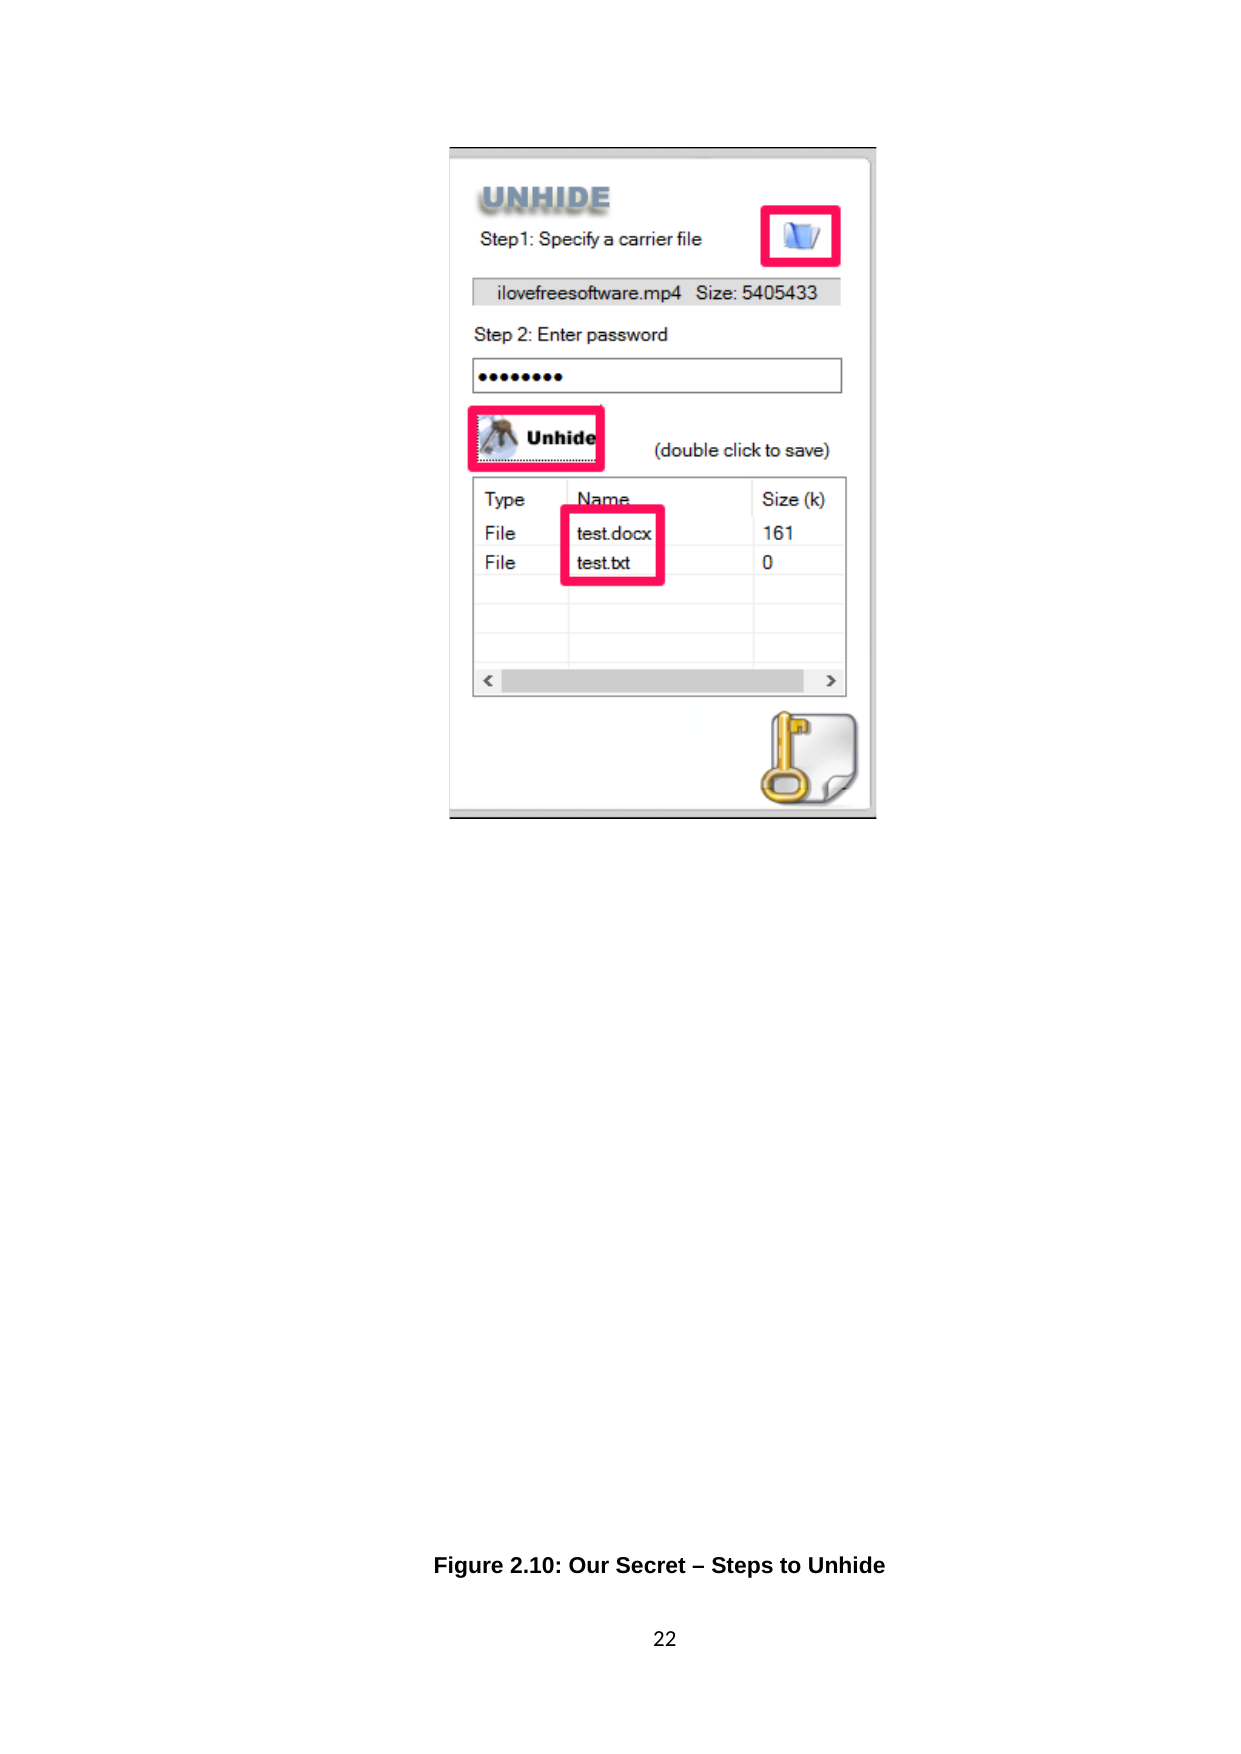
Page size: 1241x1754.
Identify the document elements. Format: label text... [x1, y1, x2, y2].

picture [448, 147, 877, 817]
text Figure 2.10: Our Secret – Steps to Unhide [236, 1552, 1092, 1578]
